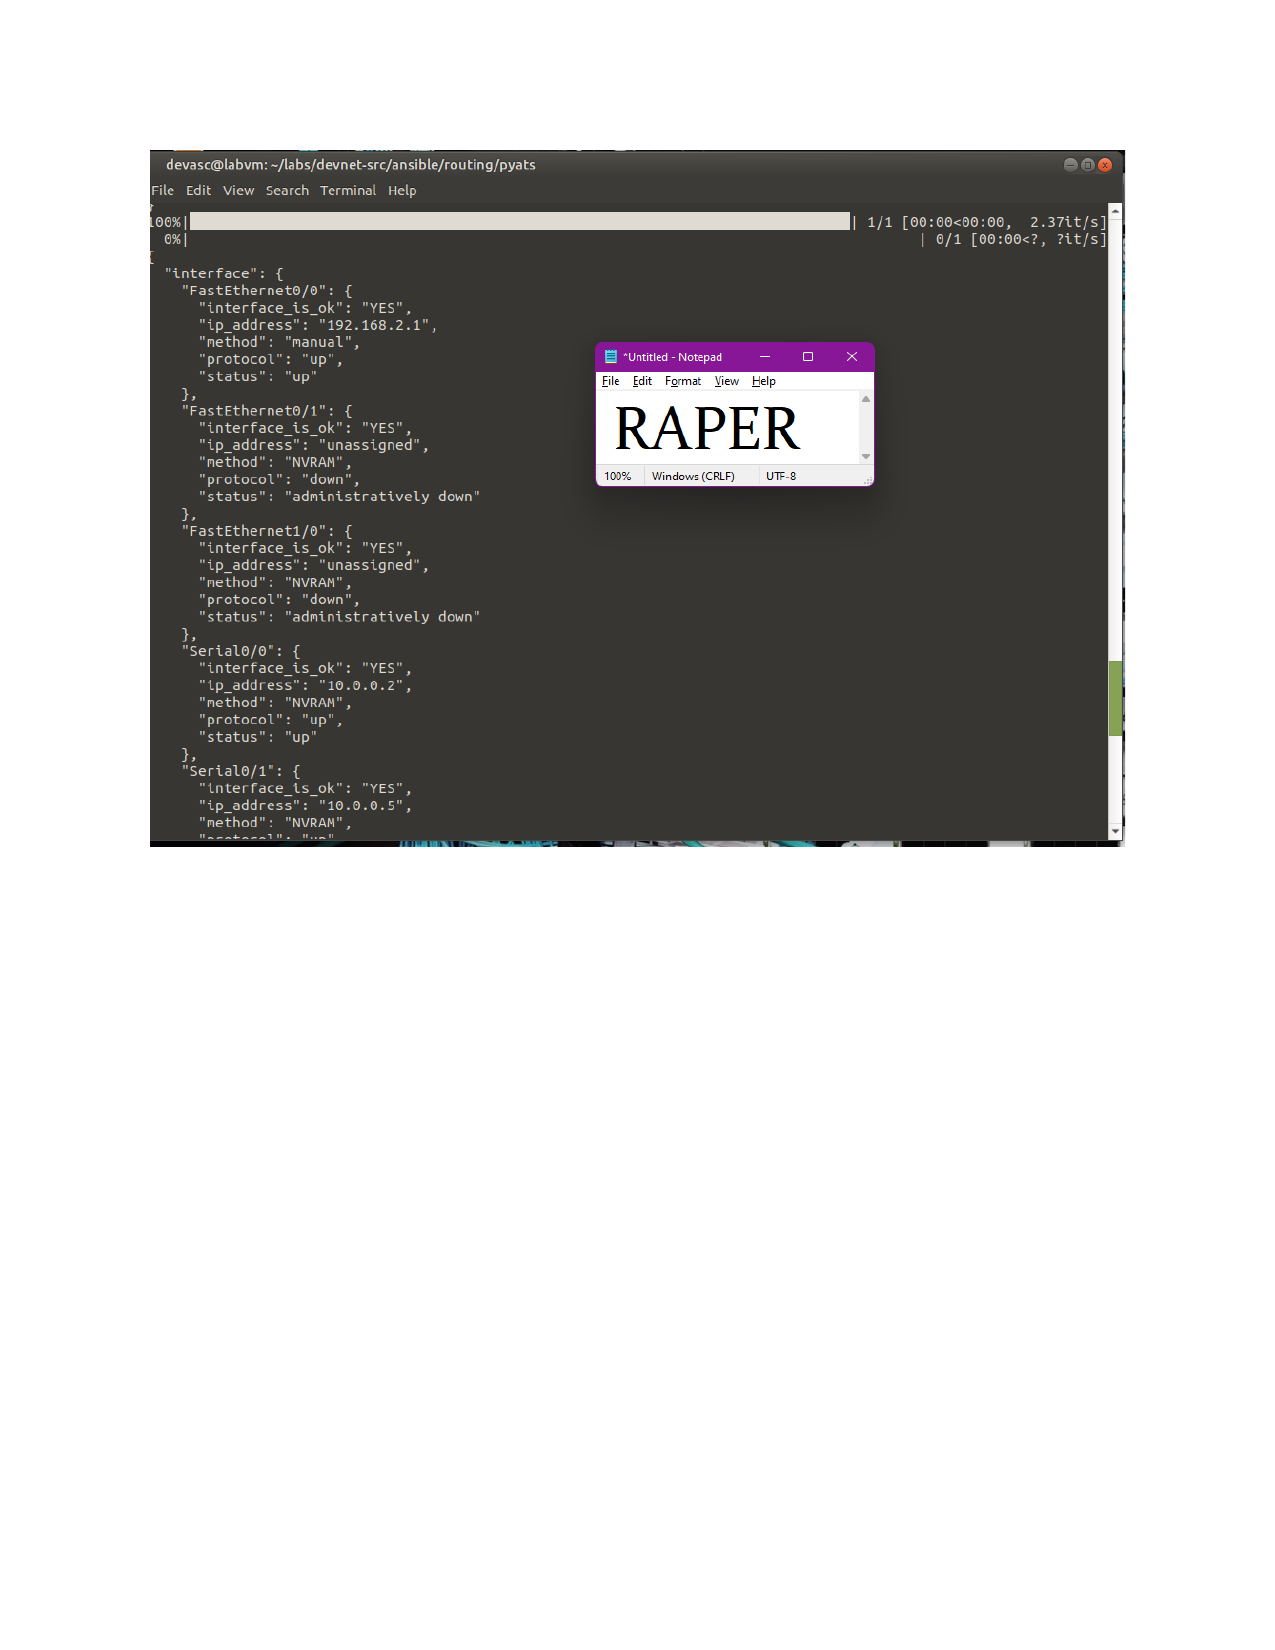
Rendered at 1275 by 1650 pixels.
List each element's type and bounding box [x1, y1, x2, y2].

picture [150, 150, 1125, 847]
